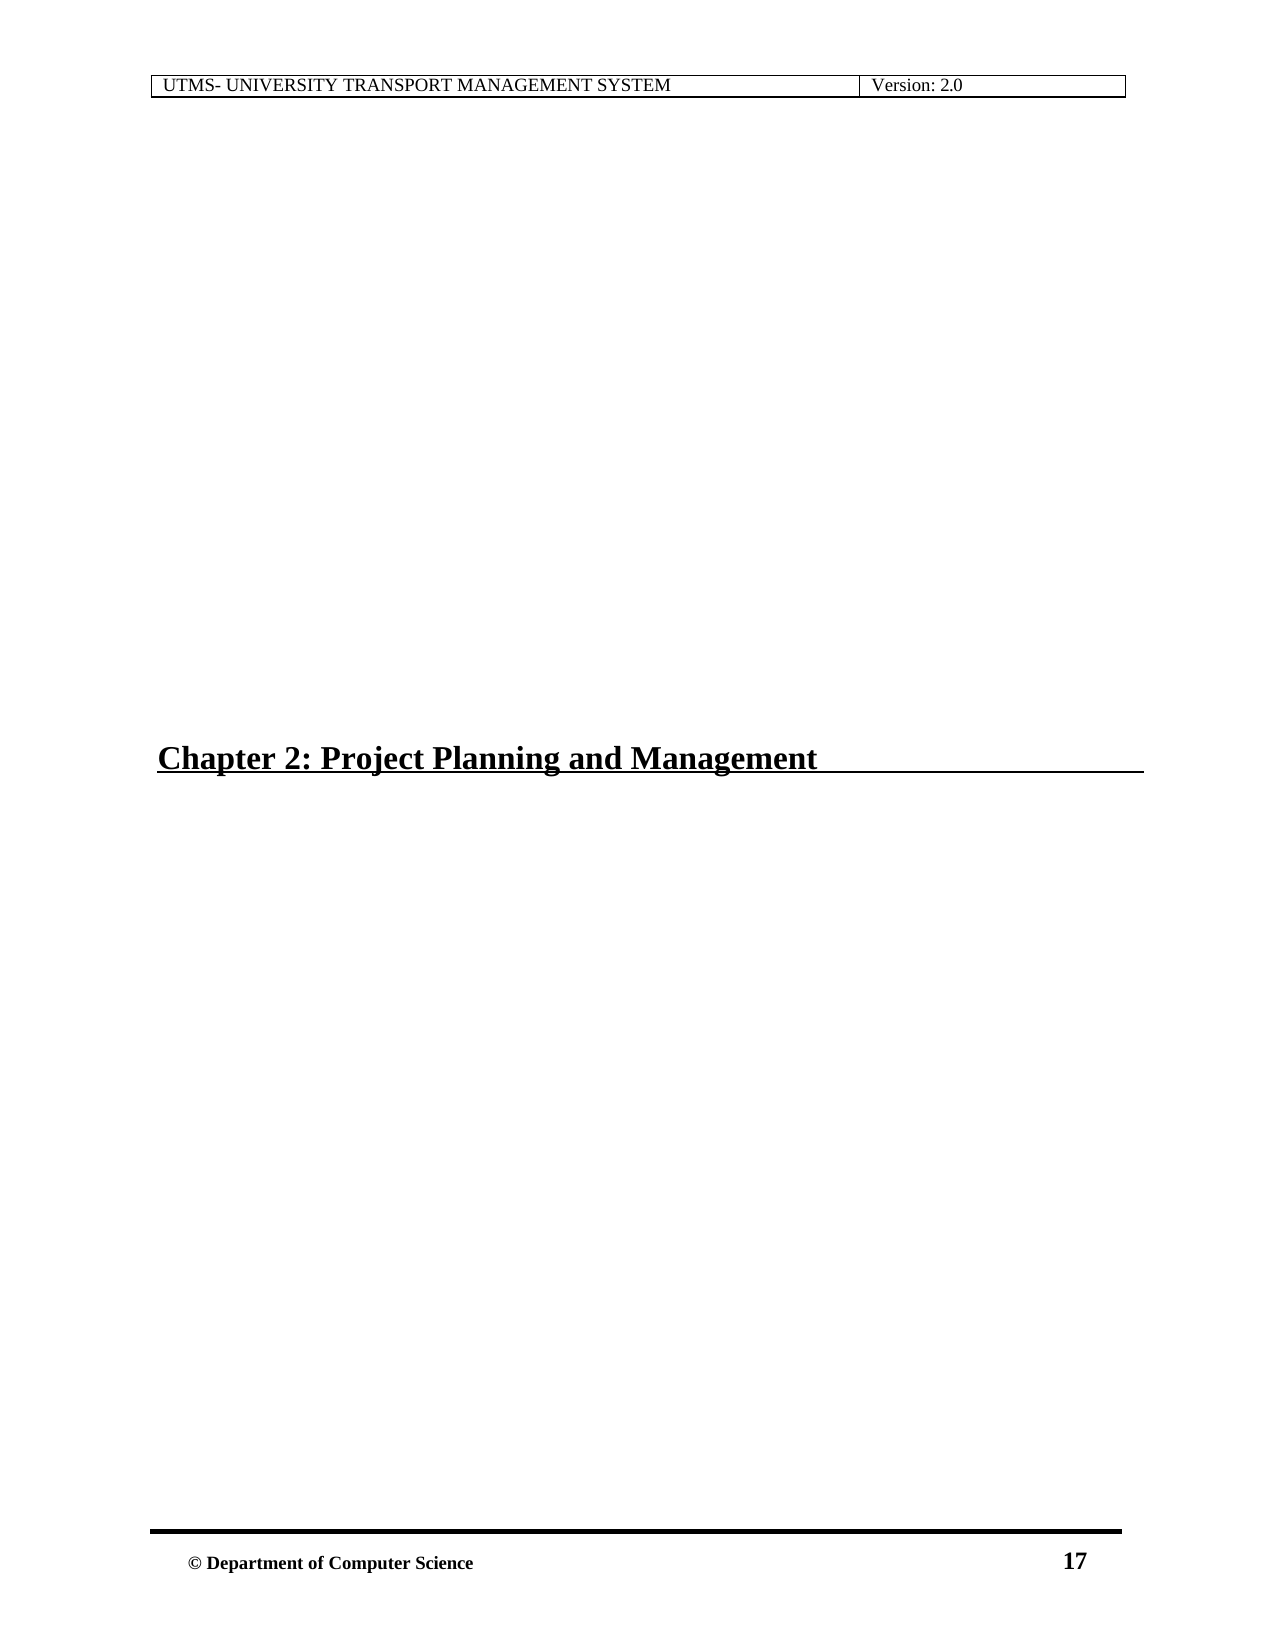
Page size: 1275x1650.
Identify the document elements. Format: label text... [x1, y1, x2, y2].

text Chapter 2: Project Planning and Management [157, 738, 1200, 776]
